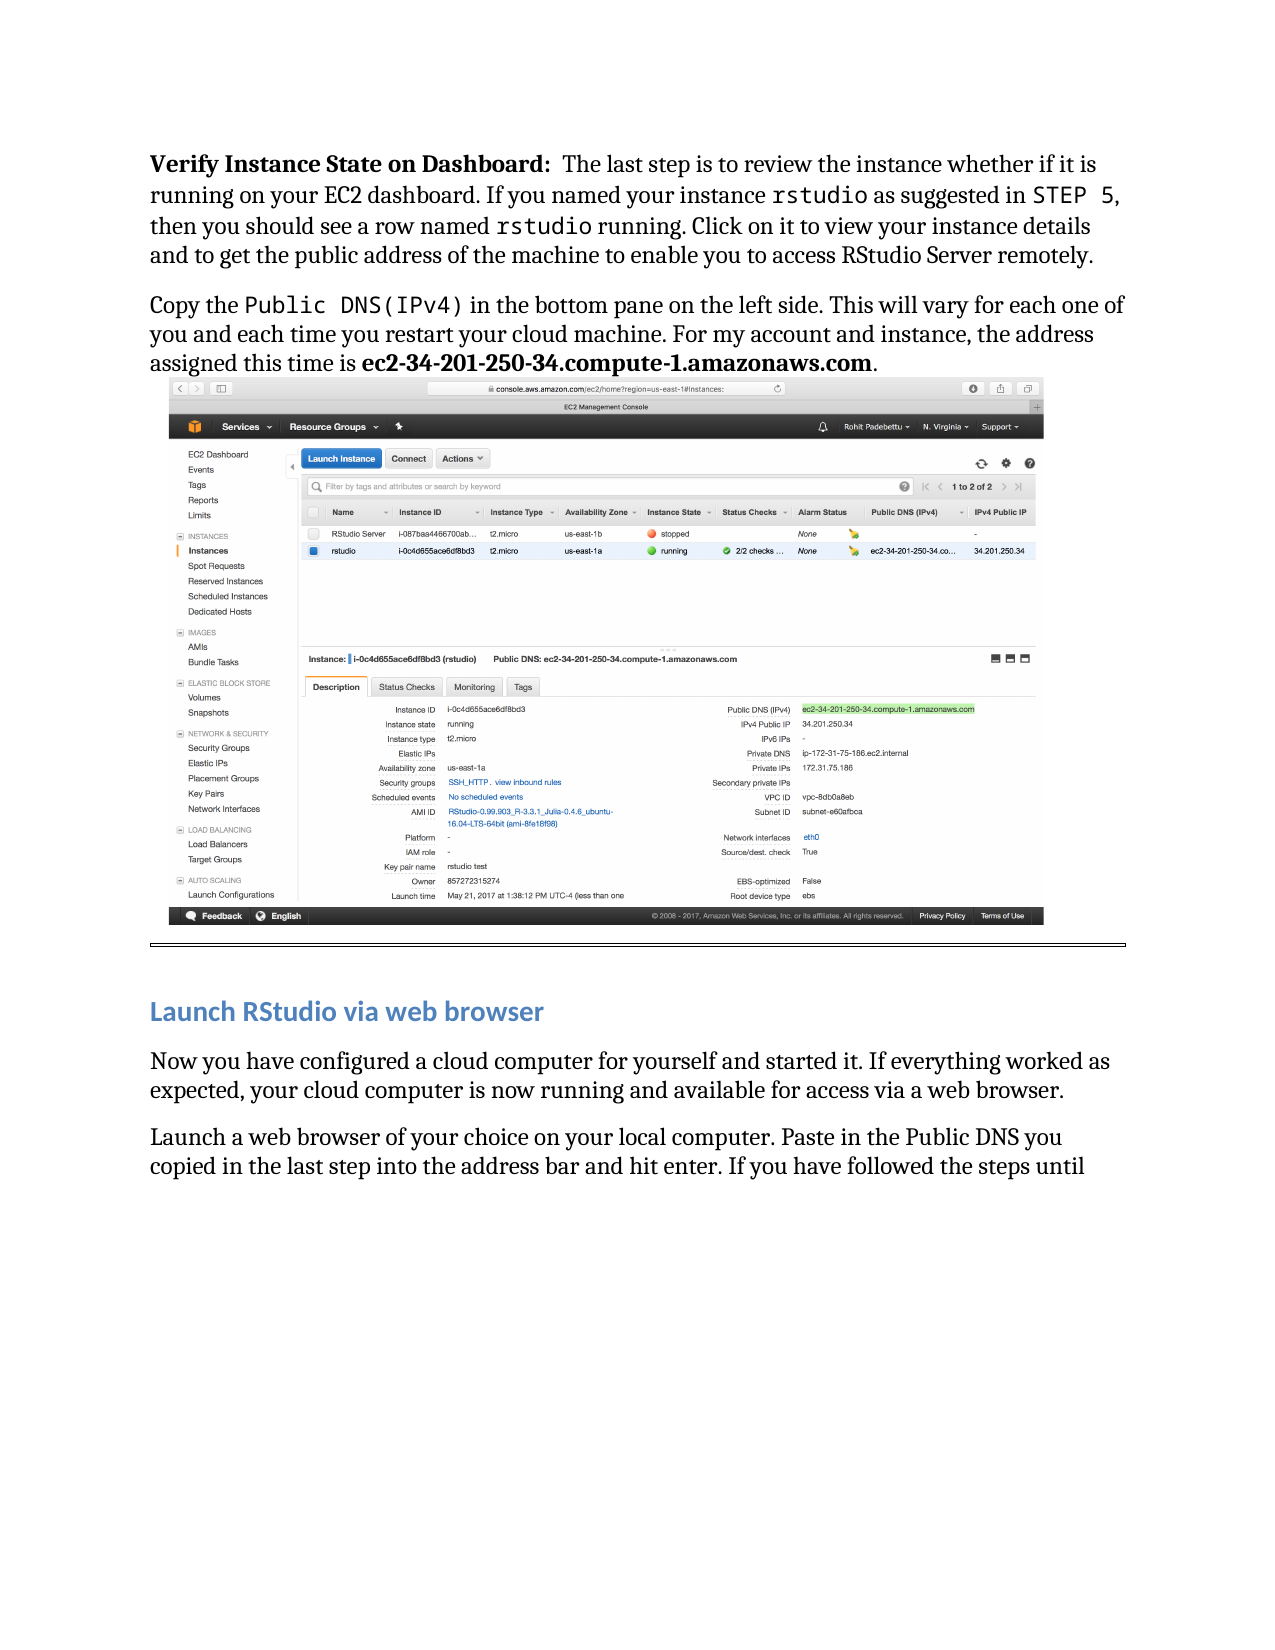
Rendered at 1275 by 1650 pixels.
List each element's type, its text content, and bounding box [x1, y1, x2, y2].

text Now you have configured a cloud computer for yourself and started it. If everything worked as expected, your cloud computer is now running and available for access via a web browser. [150, 1047, 1125, 1104]
text Verify Instance State on Dashboard: The last step is to review the instance whether if it is running on your EC2 dashboard. If you named your instance rstudio as suggested in STEP 5, then you should see a row named rstudio running. Click on it to view your instance details and to get the public address of the machine to enable you to access RStudio Server remotely. [150, 150, 1125, 270]
picture [168, 377, 1044, 925]
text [150, 1123, 1125, 1181]
subtitle Launch RStudio via web browser [150, 993, 1125, 1028]
